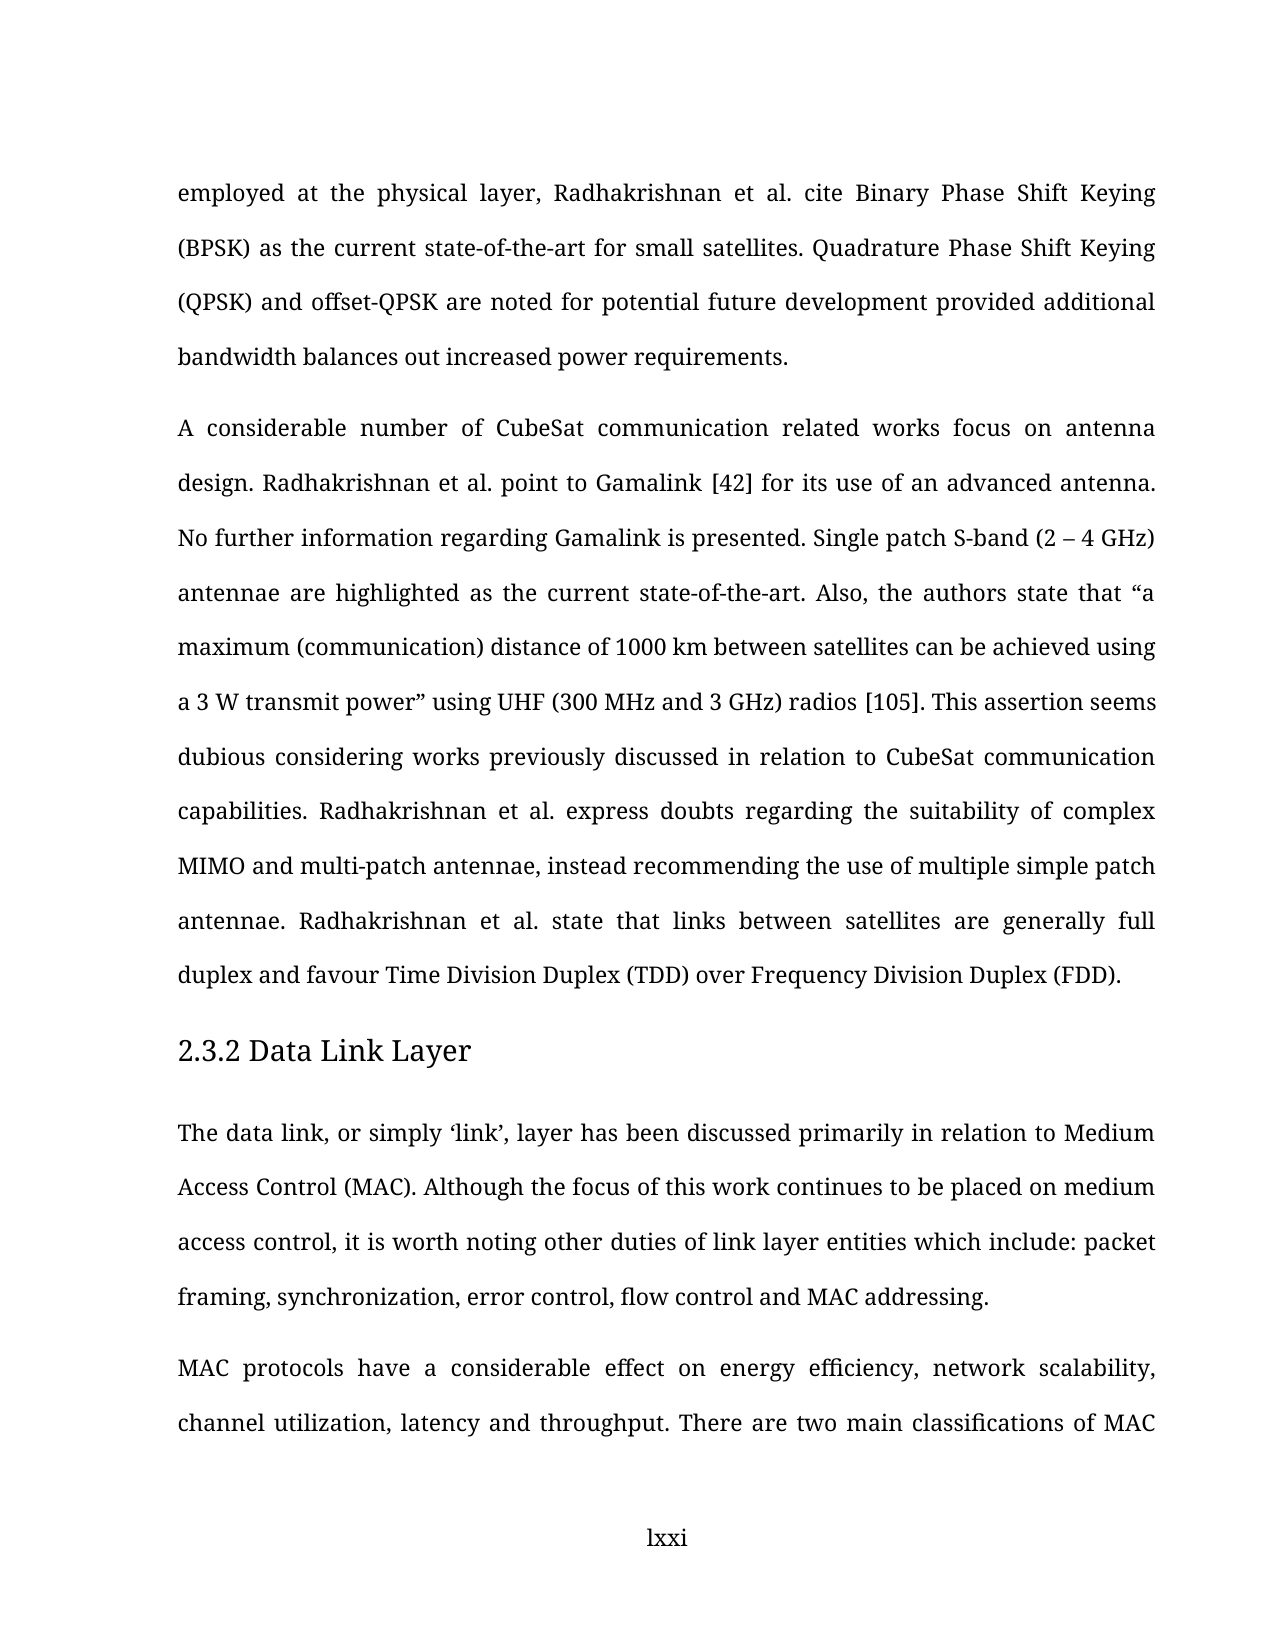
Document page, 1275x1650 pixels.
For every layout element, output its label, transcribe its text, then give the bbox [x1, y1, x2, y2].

text The data link, or simply ‘link’, layer has been discussed primarily in relation to Medium Access Control (MAC). Although the focus of this work continues to be placed on medium access control, it is worth noting other duties of link layer entities which include: packet framing, synchronization, error control, flow control and MAC addressing. [177, 1117, 1157, 1312]
subtitle Data Link Layer [177, 1031, 1157, 1070]
text A considerable number of CubeSat communication related works focus on antenna design. Radhakrishnan et al. point to Gamalink [42] for its use of an advanced antenna. No further information regarding Gamalink is presented. Single patch S-band (2 – 4 GHz) antennae are highlighted as the current state-of-the-art. Also, the authors state that “a maximum (communication) distance of 1000 km between satellites can be achieved using a 3 W transmit power” using UHF (300 MHz and 3 GHz) radios [105]. This assertion seems dubious considering works previously discussed in relation to CubeSat communication capabilities. Radhakrishnan et al. express doubts regarding the suitability of complex MIMO and multi-patch antennae, instead recommending the use of multiple simple patch antennae. Radhakrishnan et al. state that links between satellites are generally full duplex and favour Time Division Duplex (TDD) over Frequency Division Duplex (FDD). [177, 412, 1157, 991]
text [177, 1352, 1157, 1438]
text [177, 177, 1157, 372]
